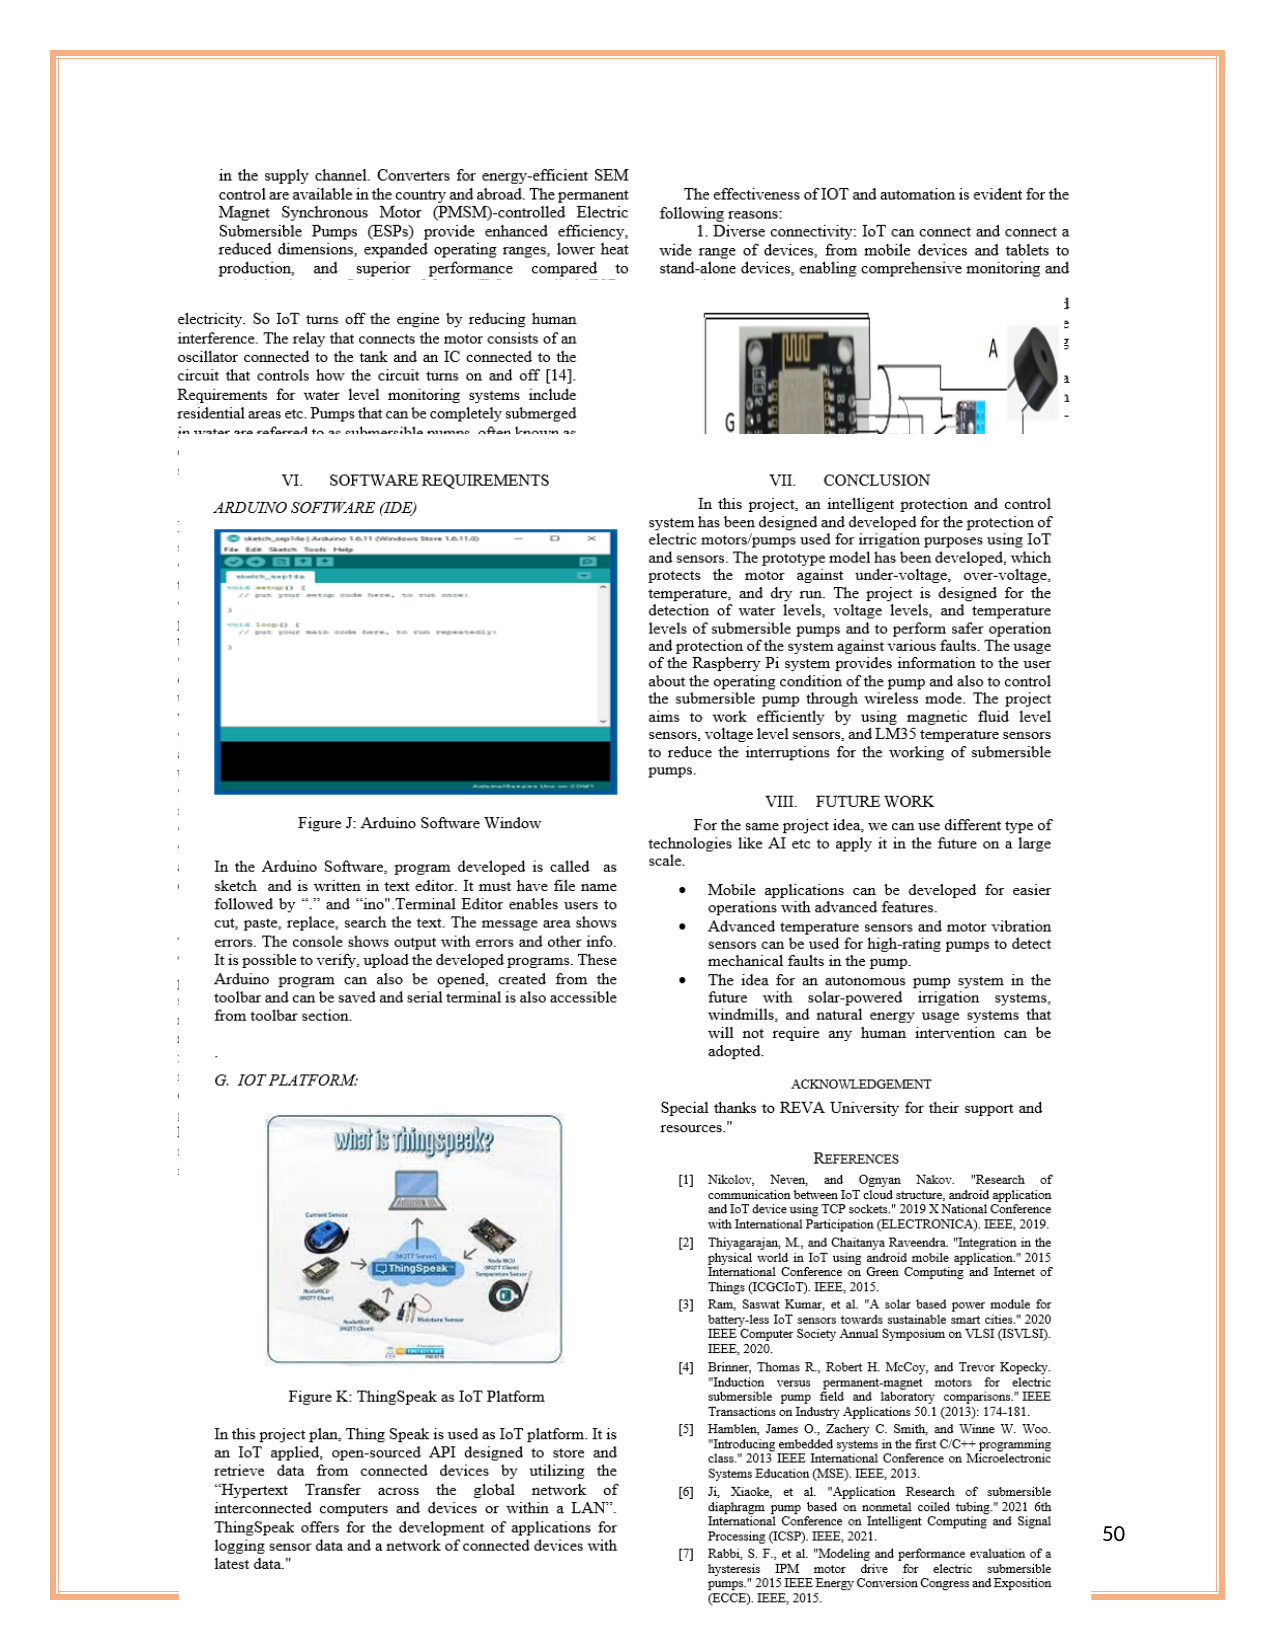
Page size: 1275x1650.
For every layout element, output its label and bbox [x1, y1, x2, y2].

picture [158, 150, 1098, 1650]
